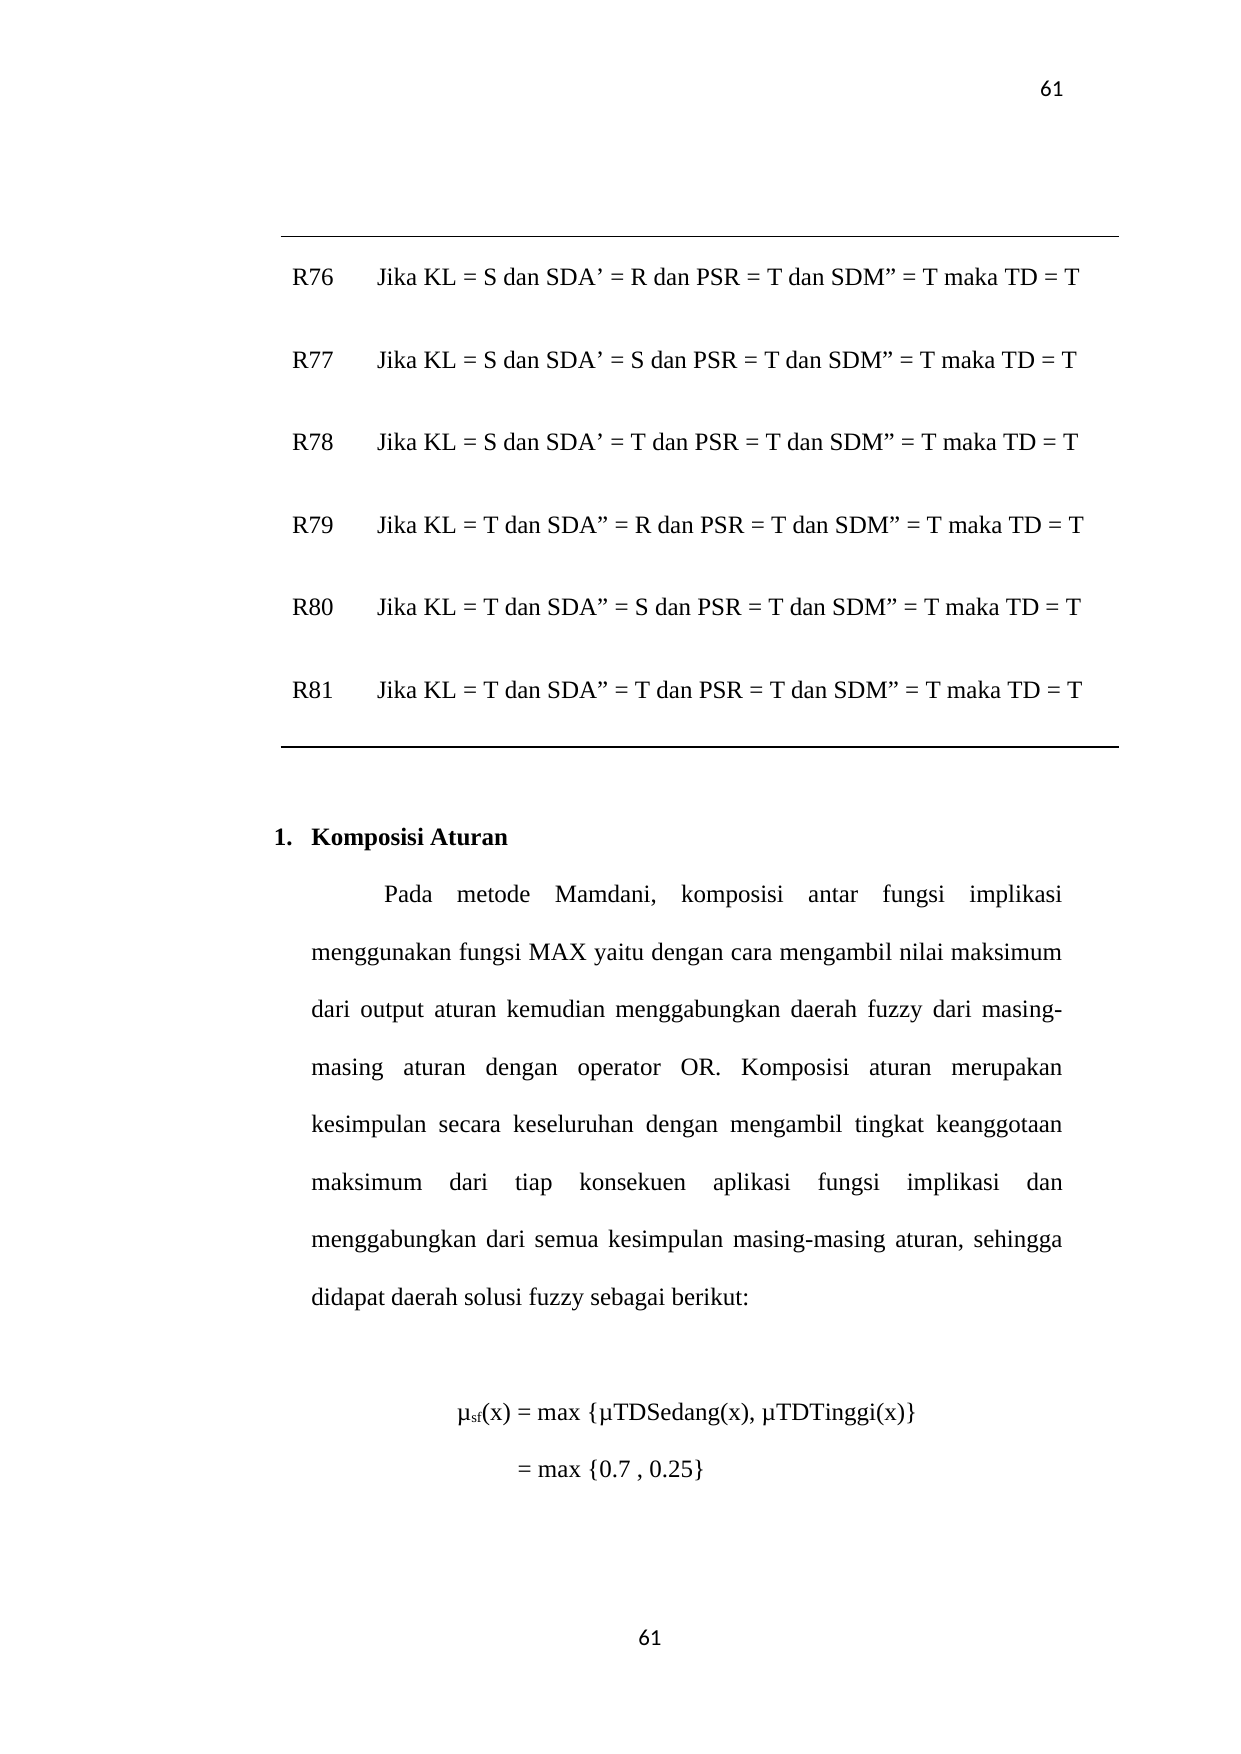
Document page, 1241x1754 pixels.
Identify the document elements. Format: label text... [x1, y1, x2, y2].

list µsf(x) = max {µTDSedang(x), µTDTinggi(x)} [384, 1397, 1063, 1425]
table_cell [366, 237, 1119, 746]
list = max {0.7 , 0.25} [384, 1454, 1063, 1483]
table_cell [281, 237, 366, 746]
list Pada metode Mamdani, komposisi antar fungsi implikasi menggunakan fungsi MAX yaitu dengan cara mengambil nilai maksimum dari output aturan kemudian menggabungkan daerah fuzzy dari masing-masing aturan dengan operator OR. Komposisi aturan merupakan kesimpulan secara keseluruhan dengan mengambil tingkat keanggotaan maksimum dari tiap konsekuen aplikasi fungsi implikasi dan menggabungkan dari semua kesimpulan masing-masing aturan, sehingga didapat daerah solusi fuzzy sebagai berikut: [311, 879, 1063, 1310]
subtitle Komposisi Aturan [274, 822, 1063, 850]
